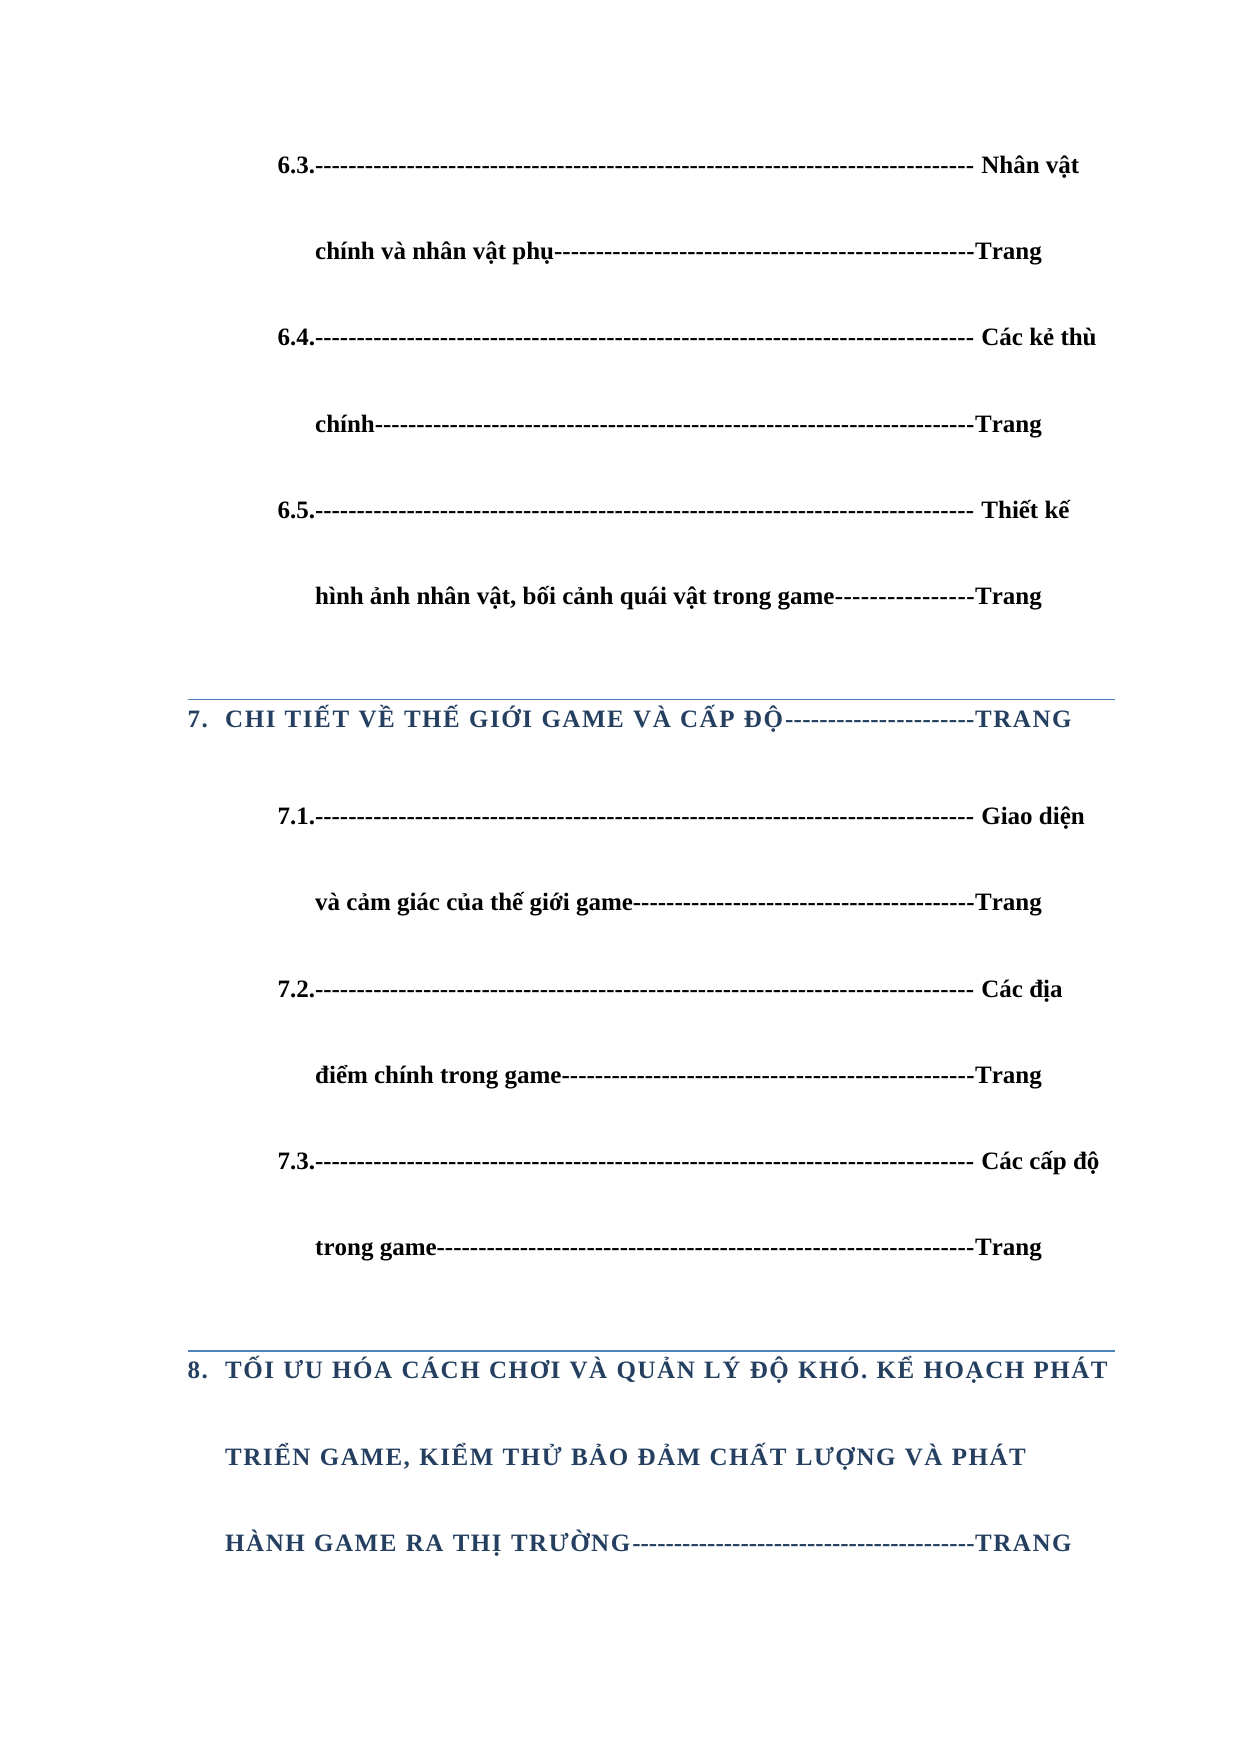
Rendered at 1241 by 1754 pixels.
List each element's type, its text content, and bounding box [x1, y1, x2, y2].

list Các kẻ thù chính Trang [277, 322, 1115, 437]
list Các cấp độ trong game Trang [277, 1146, 1115, 1261]
list Thiết kế hình ảnh nhân vật, bối cảnh quái vật trong game Trang [277, 495, 1115, 610]
list Giao diện và cảm giác của thế giới game Trang [277, 801, 1115, 916]
list Nhân vật chính và nhân vật phụ Trang [277, 150, 1115, 265]
subtitle Tối ưu hóa cách chơi và quản lý độ khó. kể hoạch phát triển game, kiểm thử bảo đảm chất lượng và phát hành game ra thị trường trang [187, 1351, 1115, 1557]
subtitle Chi tiết về thế giới game và cấp độ Trang [187, 700, 1115, 733]
list Các địa điểm chính trong game Trang [277, 974, 1115, 1089]
